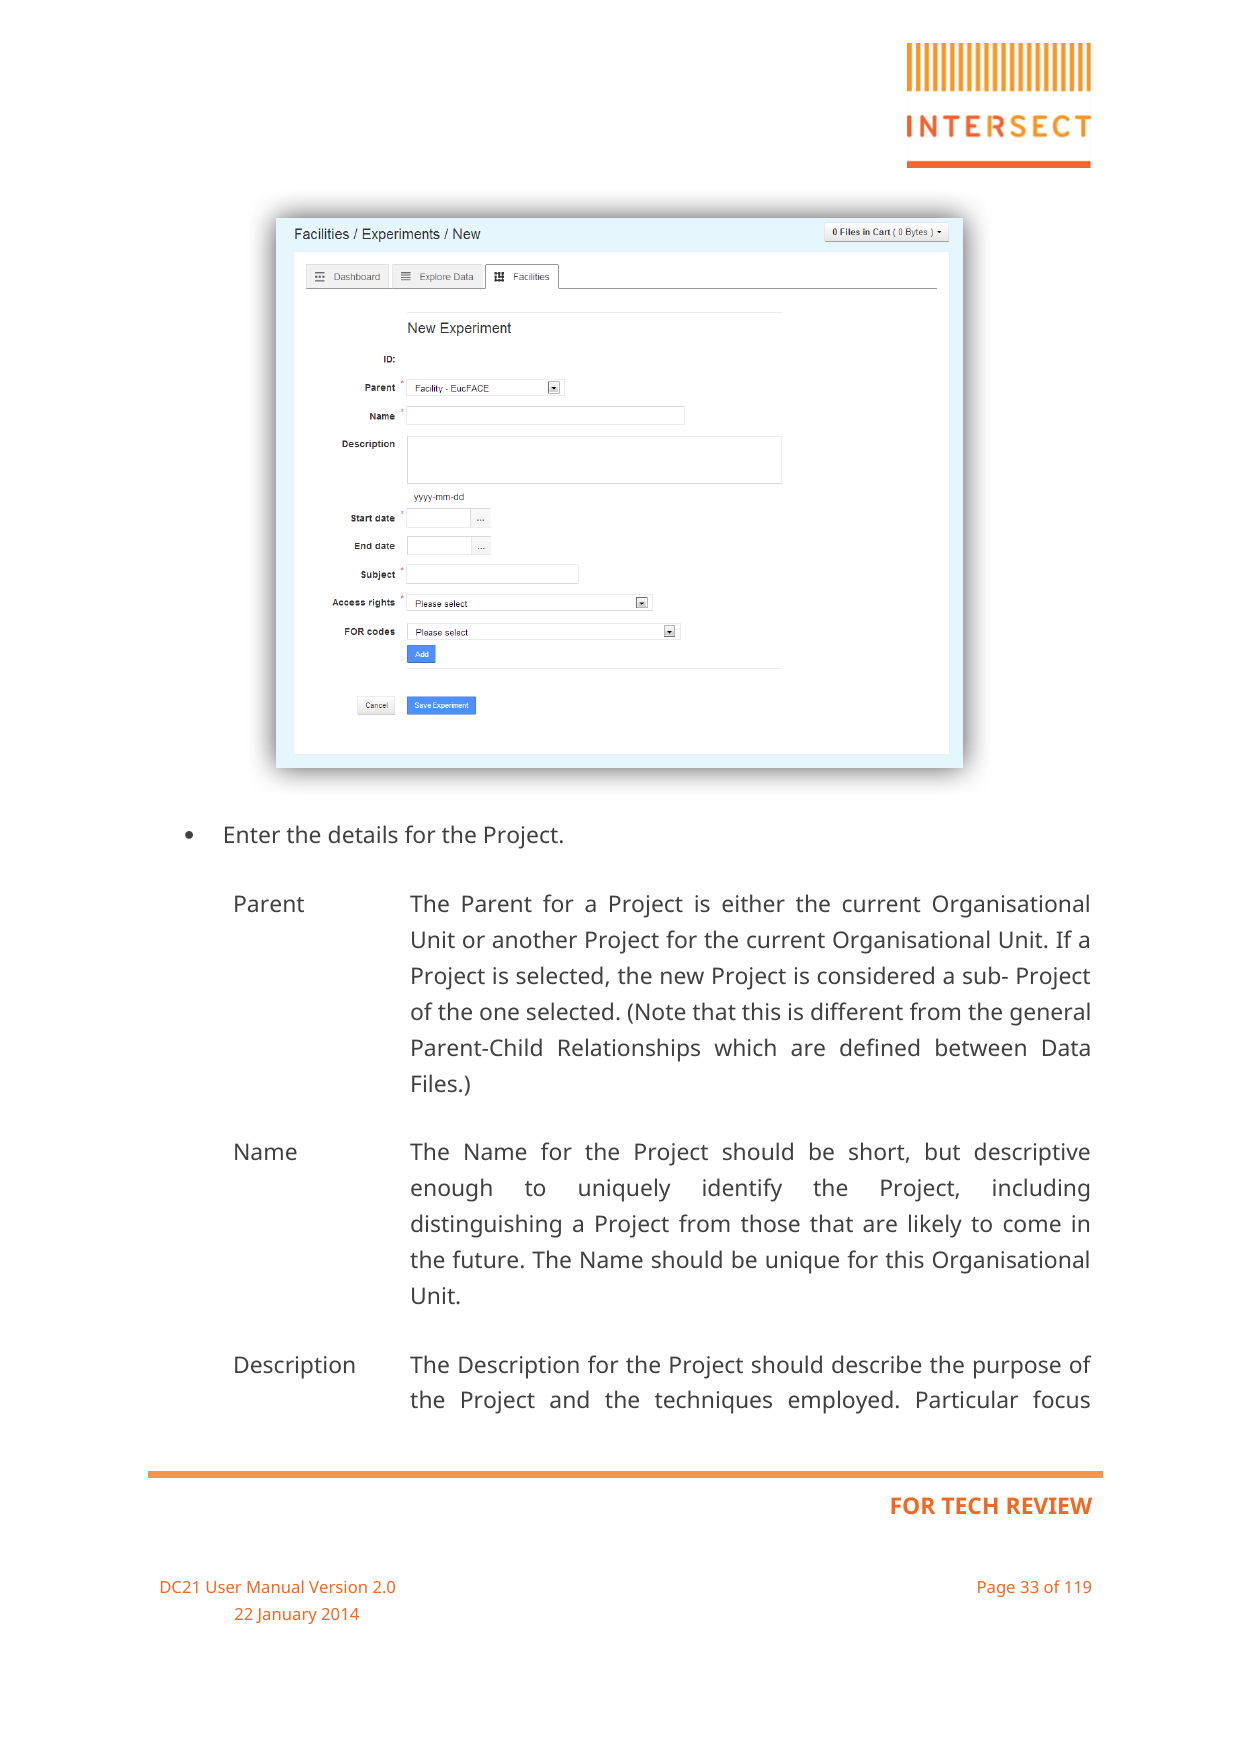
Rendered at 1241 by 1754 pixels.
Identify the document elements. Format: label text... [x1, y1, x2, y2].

table_cell The Name for the Project should be short, but descriptive enough to uniquely identify the Project, including distinguishing a Project from those that are likely to come in the future. The Name should be unique for this Organisational Unit. [399, 1124, 1103, 1336]
picture [276, 218, 963, 768]
table_cell Description [222, 1336, 399, 1416]
table_header The Parent for a Project is either the current Organisational Unit or another Project for the current Organisational Unit. If a Project is selected, the new Project is considered a sub- Project of the one selected. (Note that this is different from the general Parent-Child Relationships which are defined between Data Files.) [399, 876, 1103, 1124]
table_cell Name [222, 1124, 399, 1336]
list Enter the details for the Project. [185, 819, 1092, 850]
table_header Parent [222, 876, 399, 1124]
picture [905, 42, 1093, 170]
